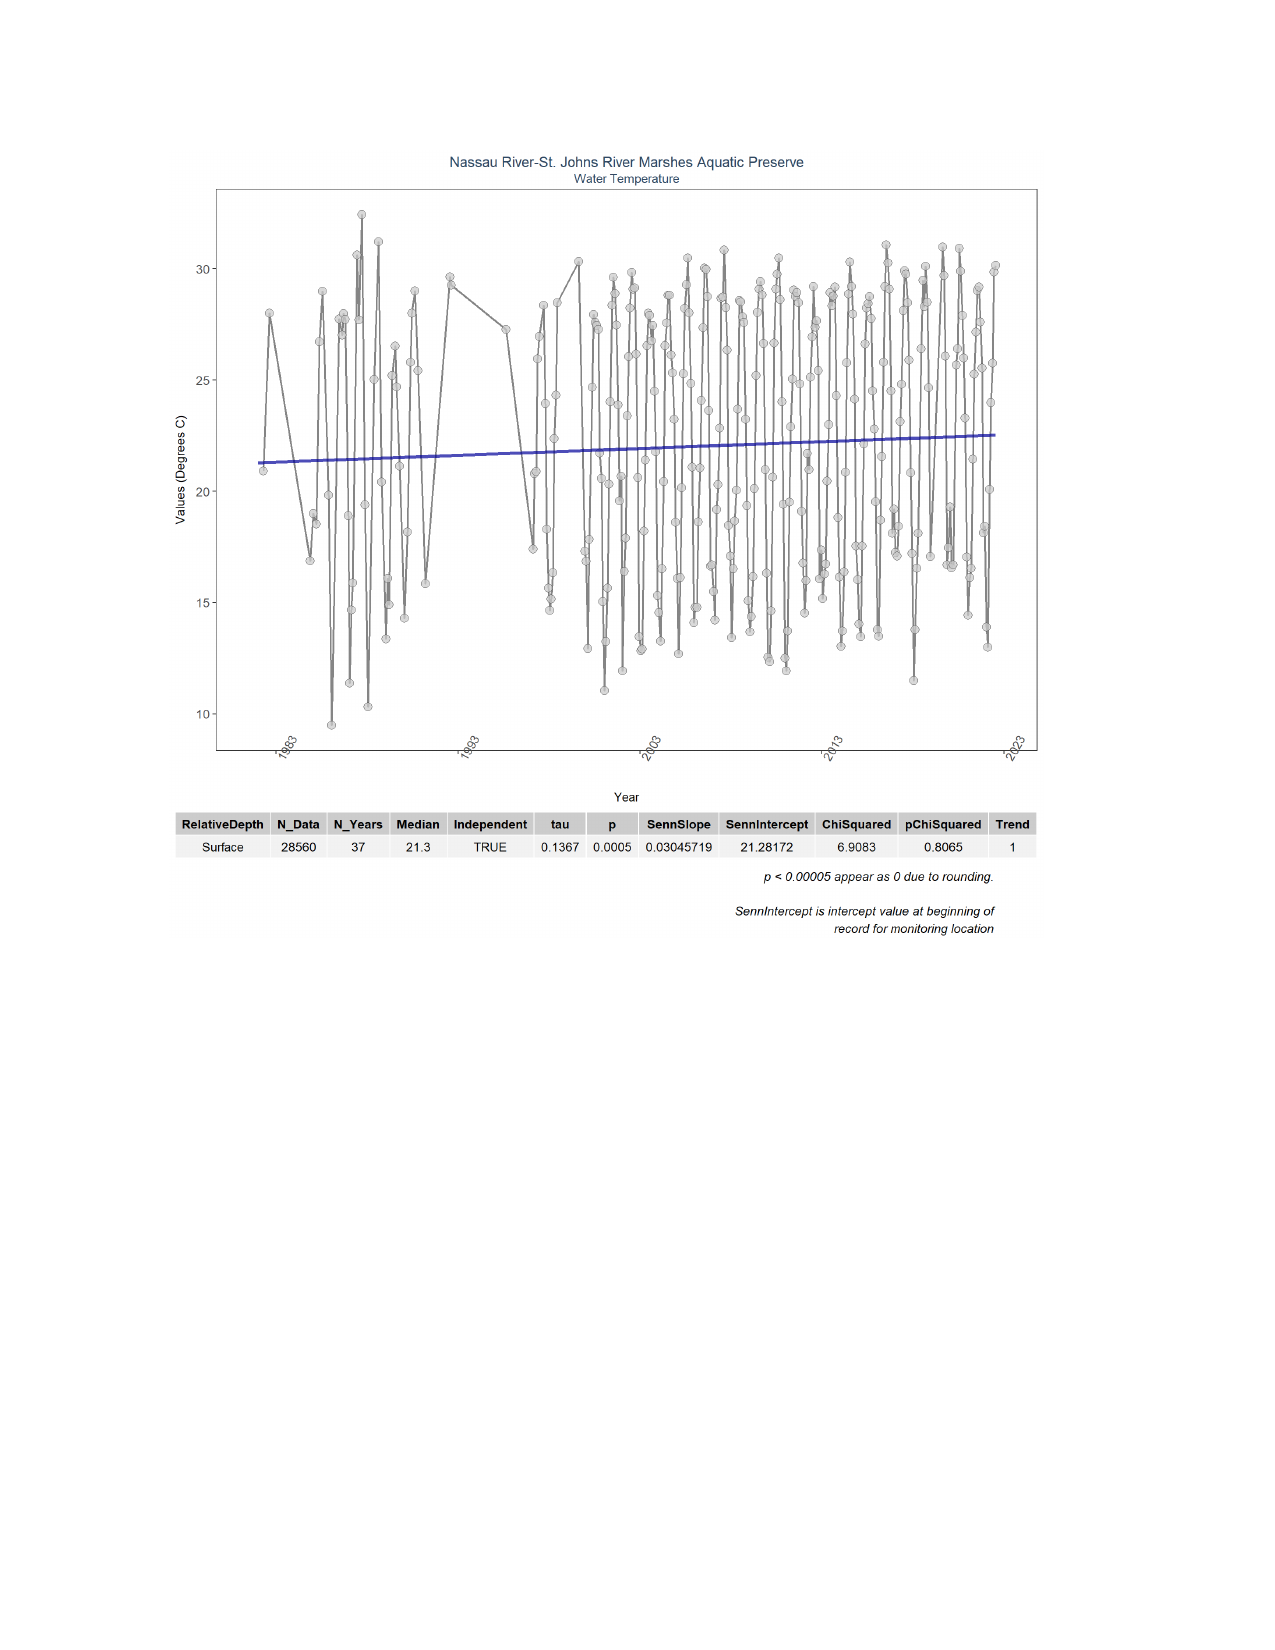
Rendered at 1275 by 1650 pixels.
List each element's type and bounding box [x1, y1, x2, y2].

picture [168, 150, 1044, 938]
